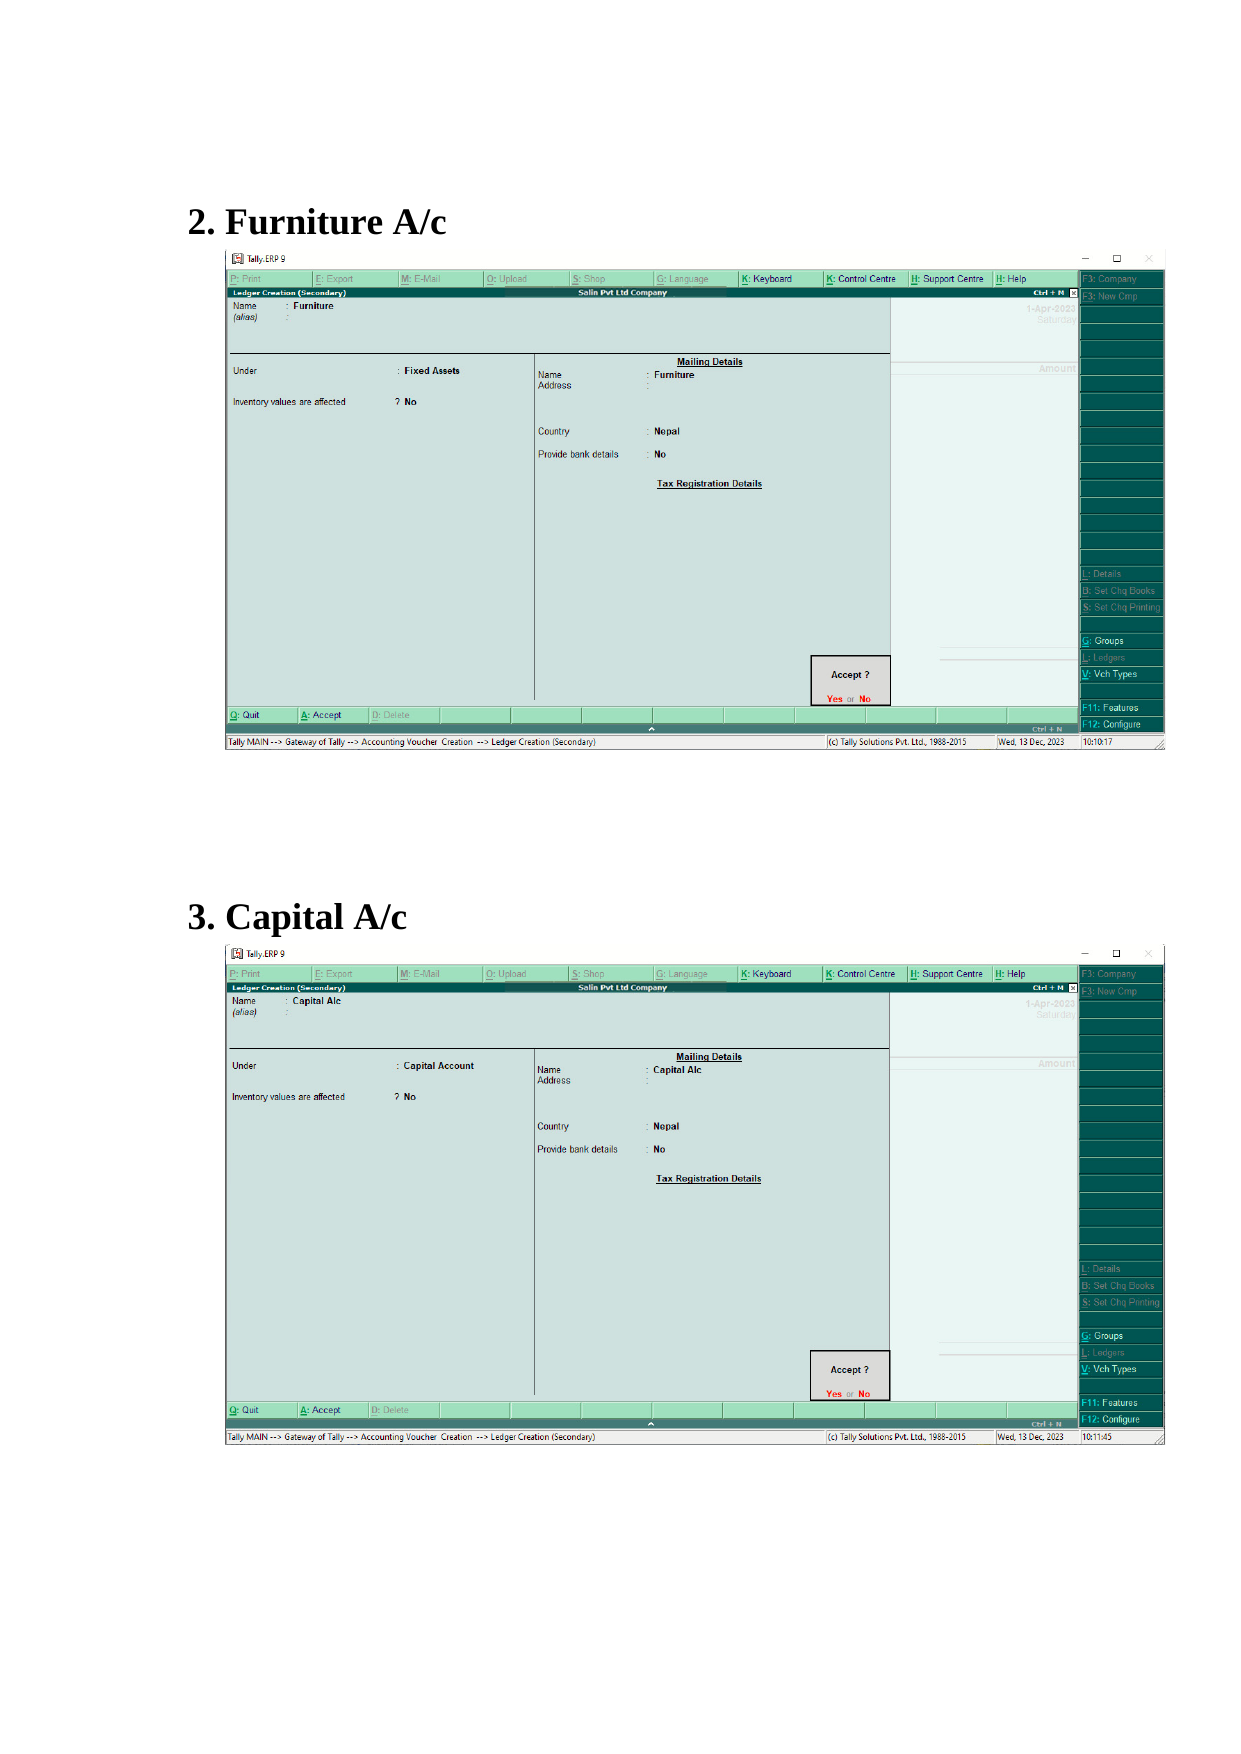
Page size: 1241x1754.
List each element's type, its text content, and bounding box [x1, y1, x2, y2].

picture [225, 944, 1166, 1445]
list Capital A/c [187, 895, 1090, 938]
list Furniture A/c [187, 199, 1090, 243]
picture [225, 249, 1166, 750]
